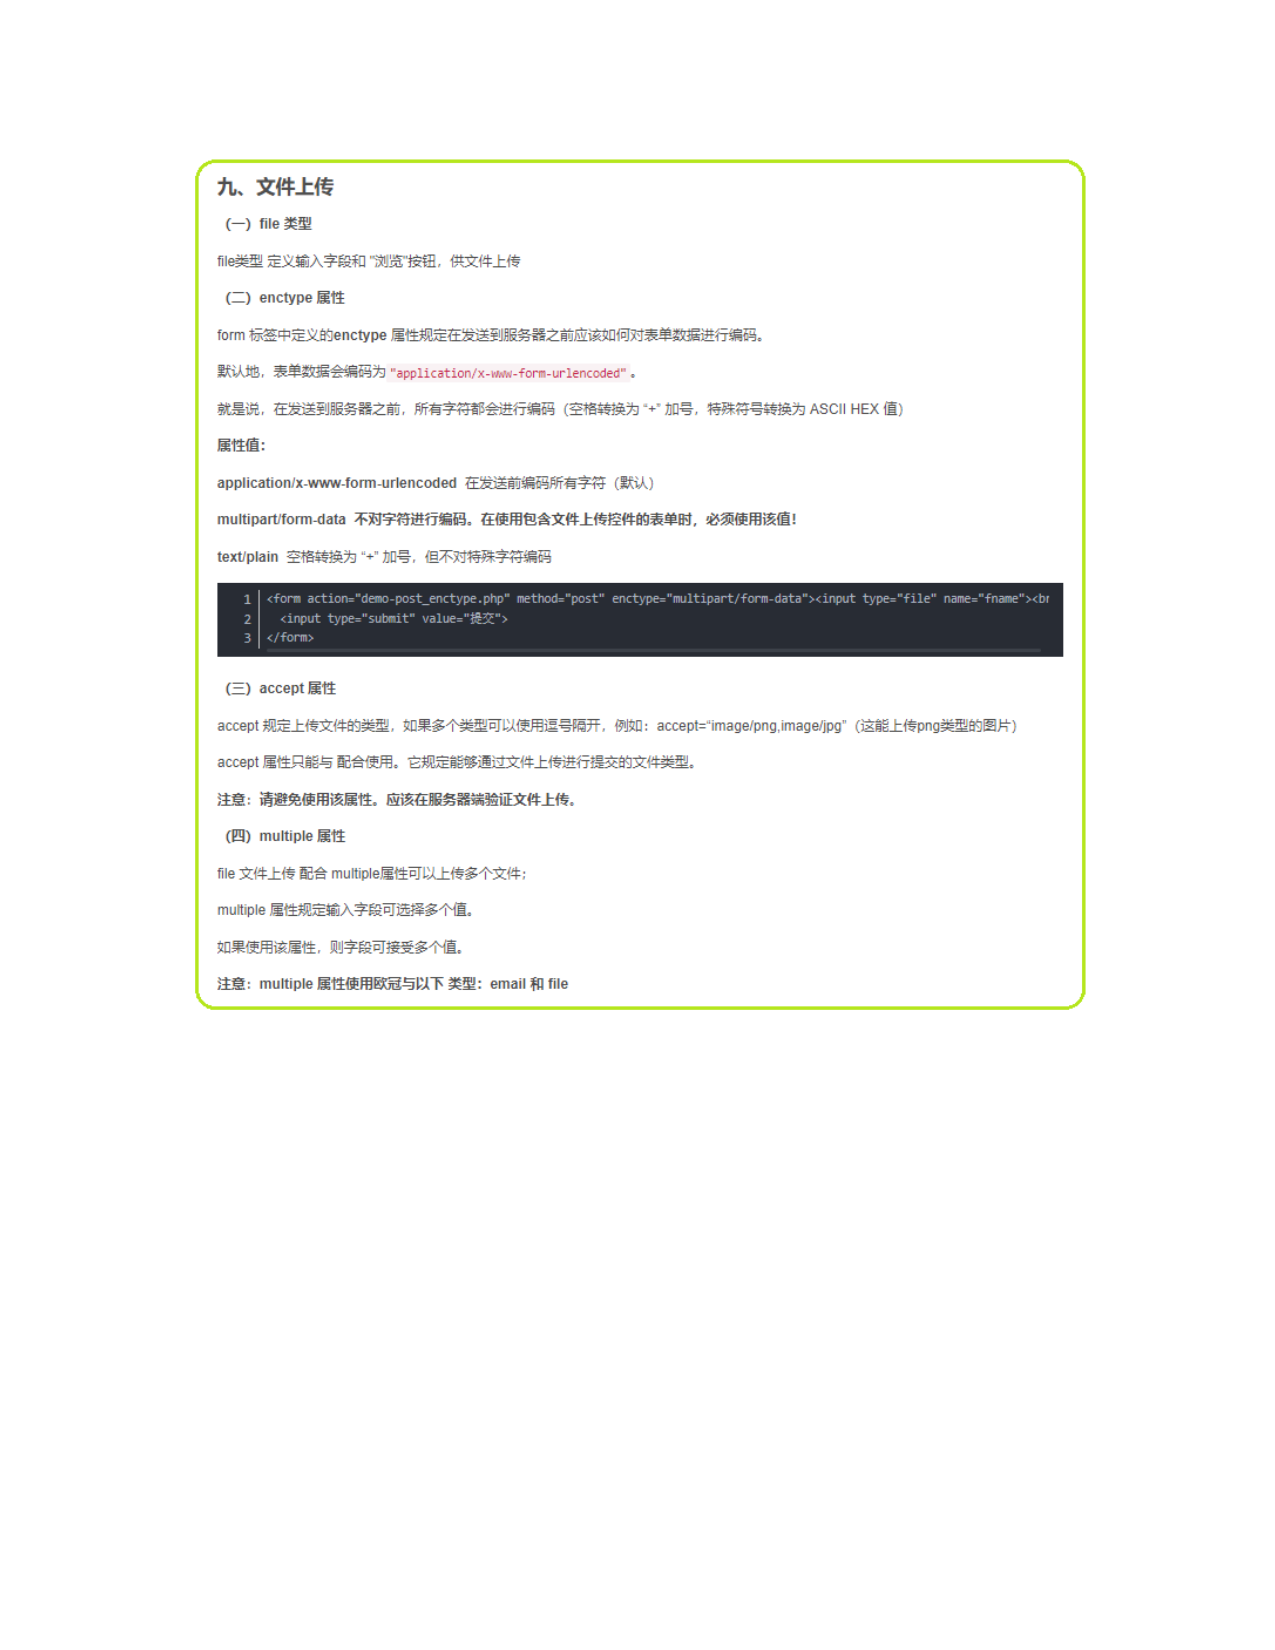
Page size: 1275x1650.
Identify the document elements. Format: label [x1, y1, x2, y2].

picture [187, 150, 1088, 1017]
